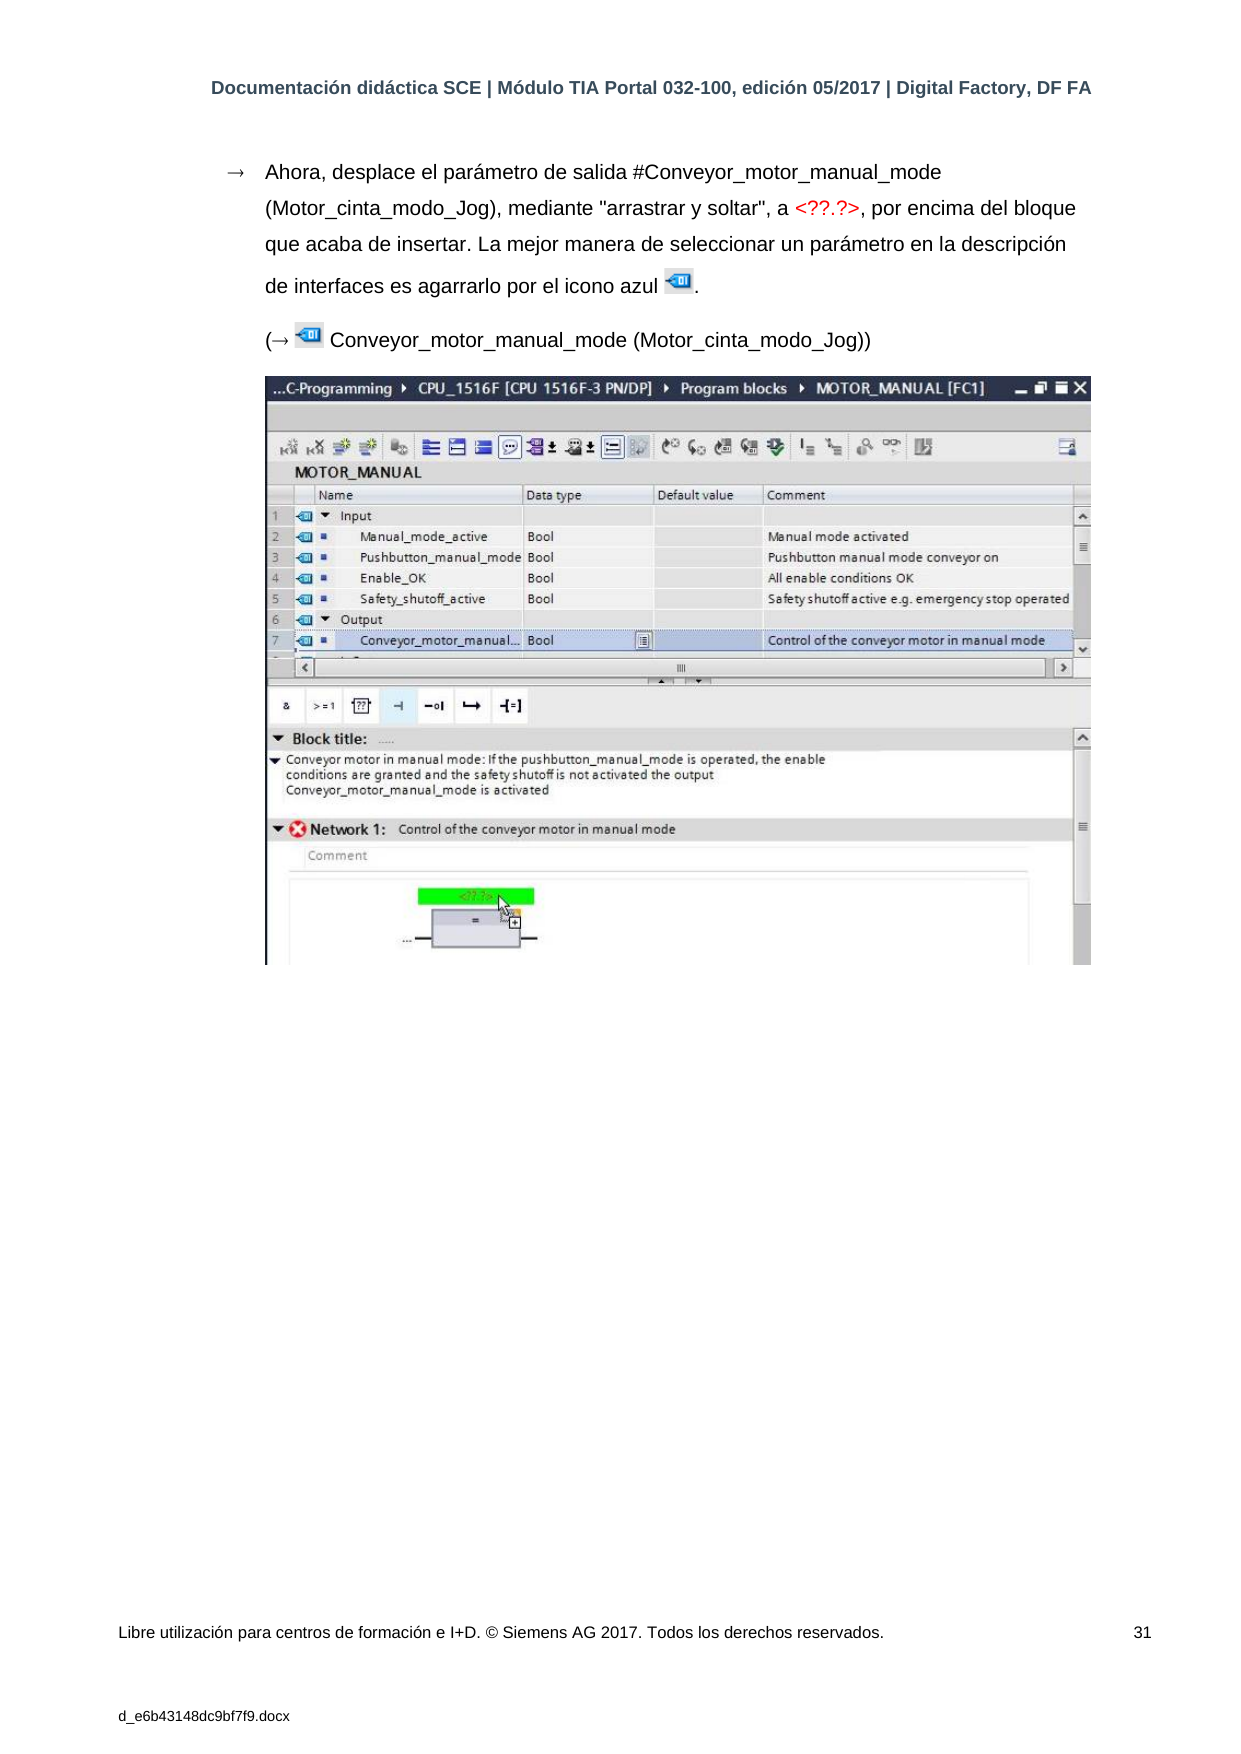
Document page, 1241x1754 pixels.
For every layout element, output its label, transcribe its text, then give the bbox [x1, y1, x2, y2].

text Ahora, desplace el parámetro de salida #Conveyor_motor_manual_mode (Motor_cinta_modo_Jog), mediante "arrastrar y soltar", a <??.?>, por encima del bloque que acaba de insertar. La mejor manera de seleccionar un parámetro en la descripción de interfaces es agarrarlo por el icono azul . [227, 160, 1092, 298]
picture [664, 268, 694, 294]
picture [265, 376, 1091, 965]
list ( Conveyor_motor_manual_mode (Motor_cinta_modo_Jog)) [265, 322, 1092, 352]
picture [294, 322, 324, 348]
